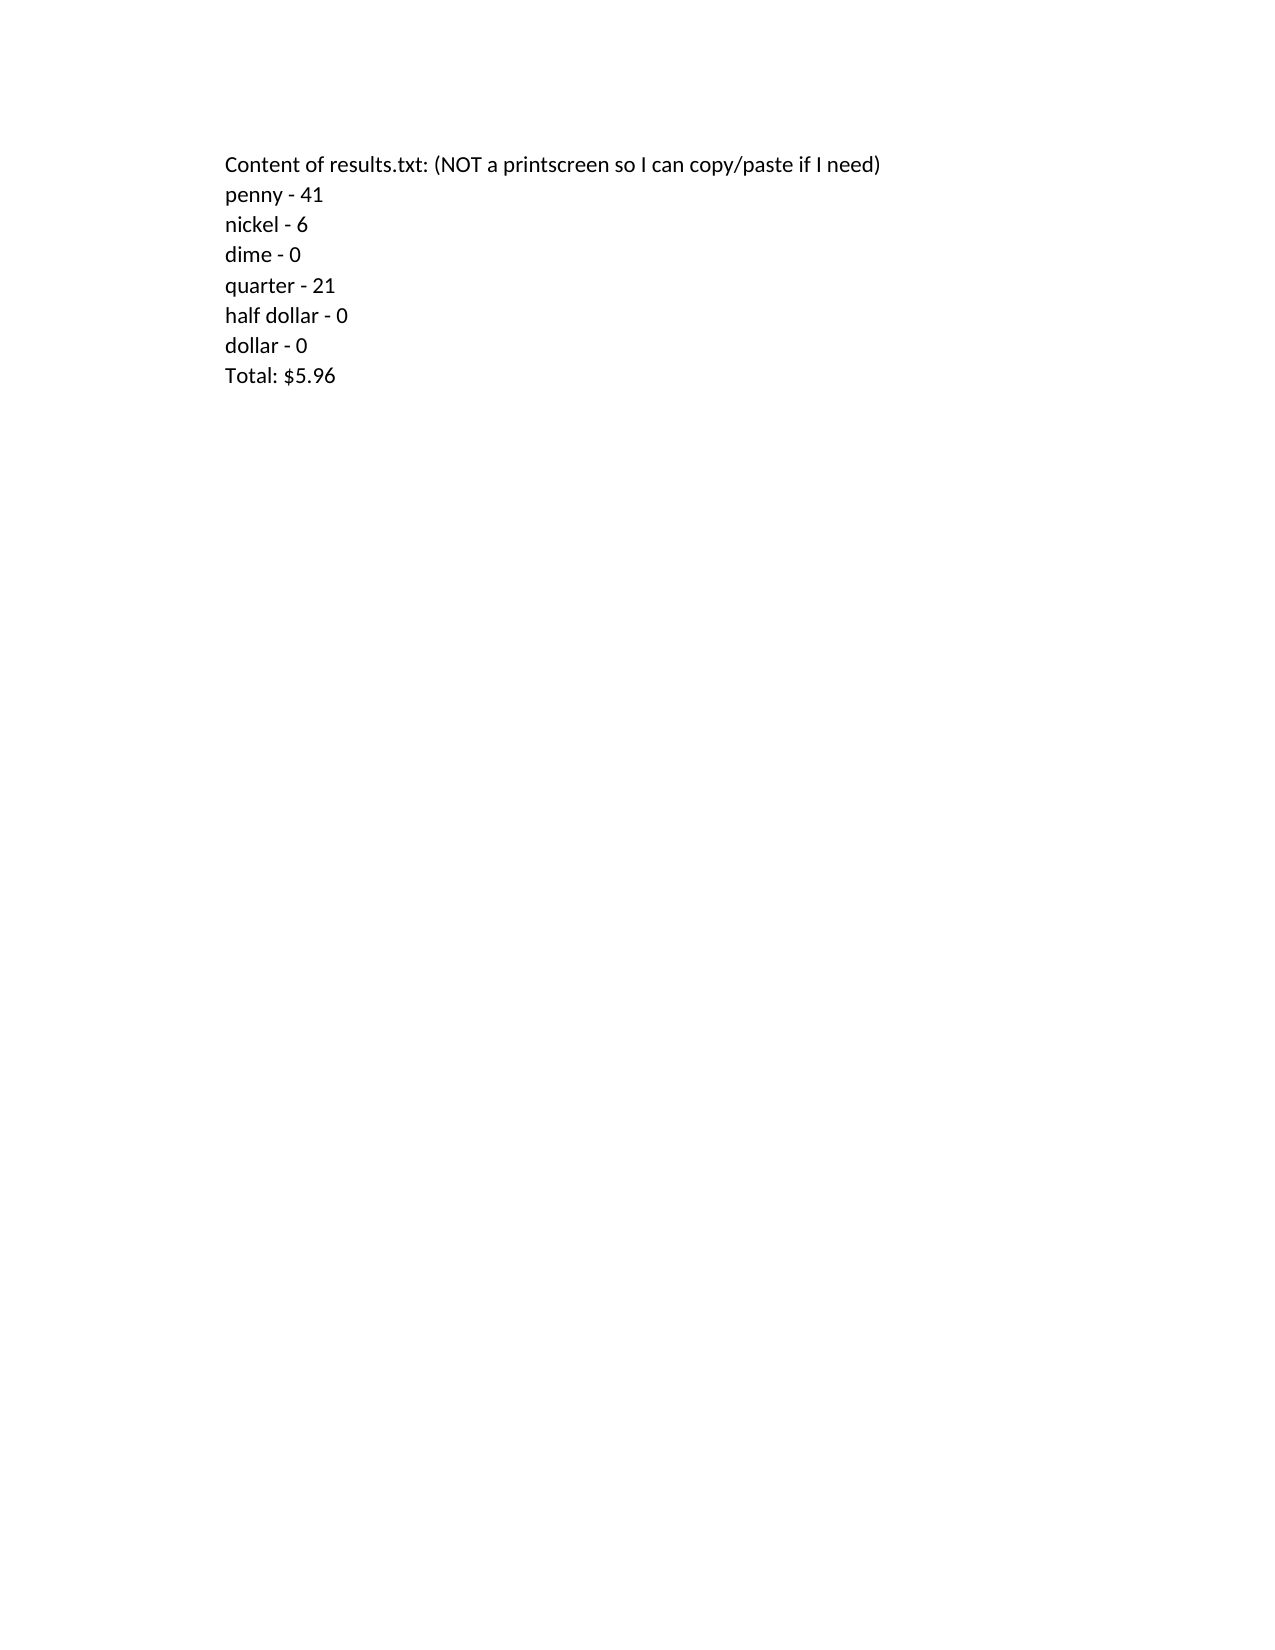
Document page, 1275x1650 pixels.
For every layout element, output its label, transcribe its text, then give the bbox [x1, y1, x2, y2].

text dime - 0 [225, 241, 1125, 269]
text Content of results.txt: (NOT a printscreen so I can copy/paste if I need) [225, 150, 1125, 178]
text half dollar - 0 [225, 301, 1125, 329]
text Total: $5.96 [225, 361, 1125, 389]
text dollar - 0 [225, 331, 1125, 359]
text nickel - 6 [225, 210, 1125, 238]
text penny - 41 [225, 180, 1125, 208]
text quarter - 21 [225, 271, 1125, 299]
